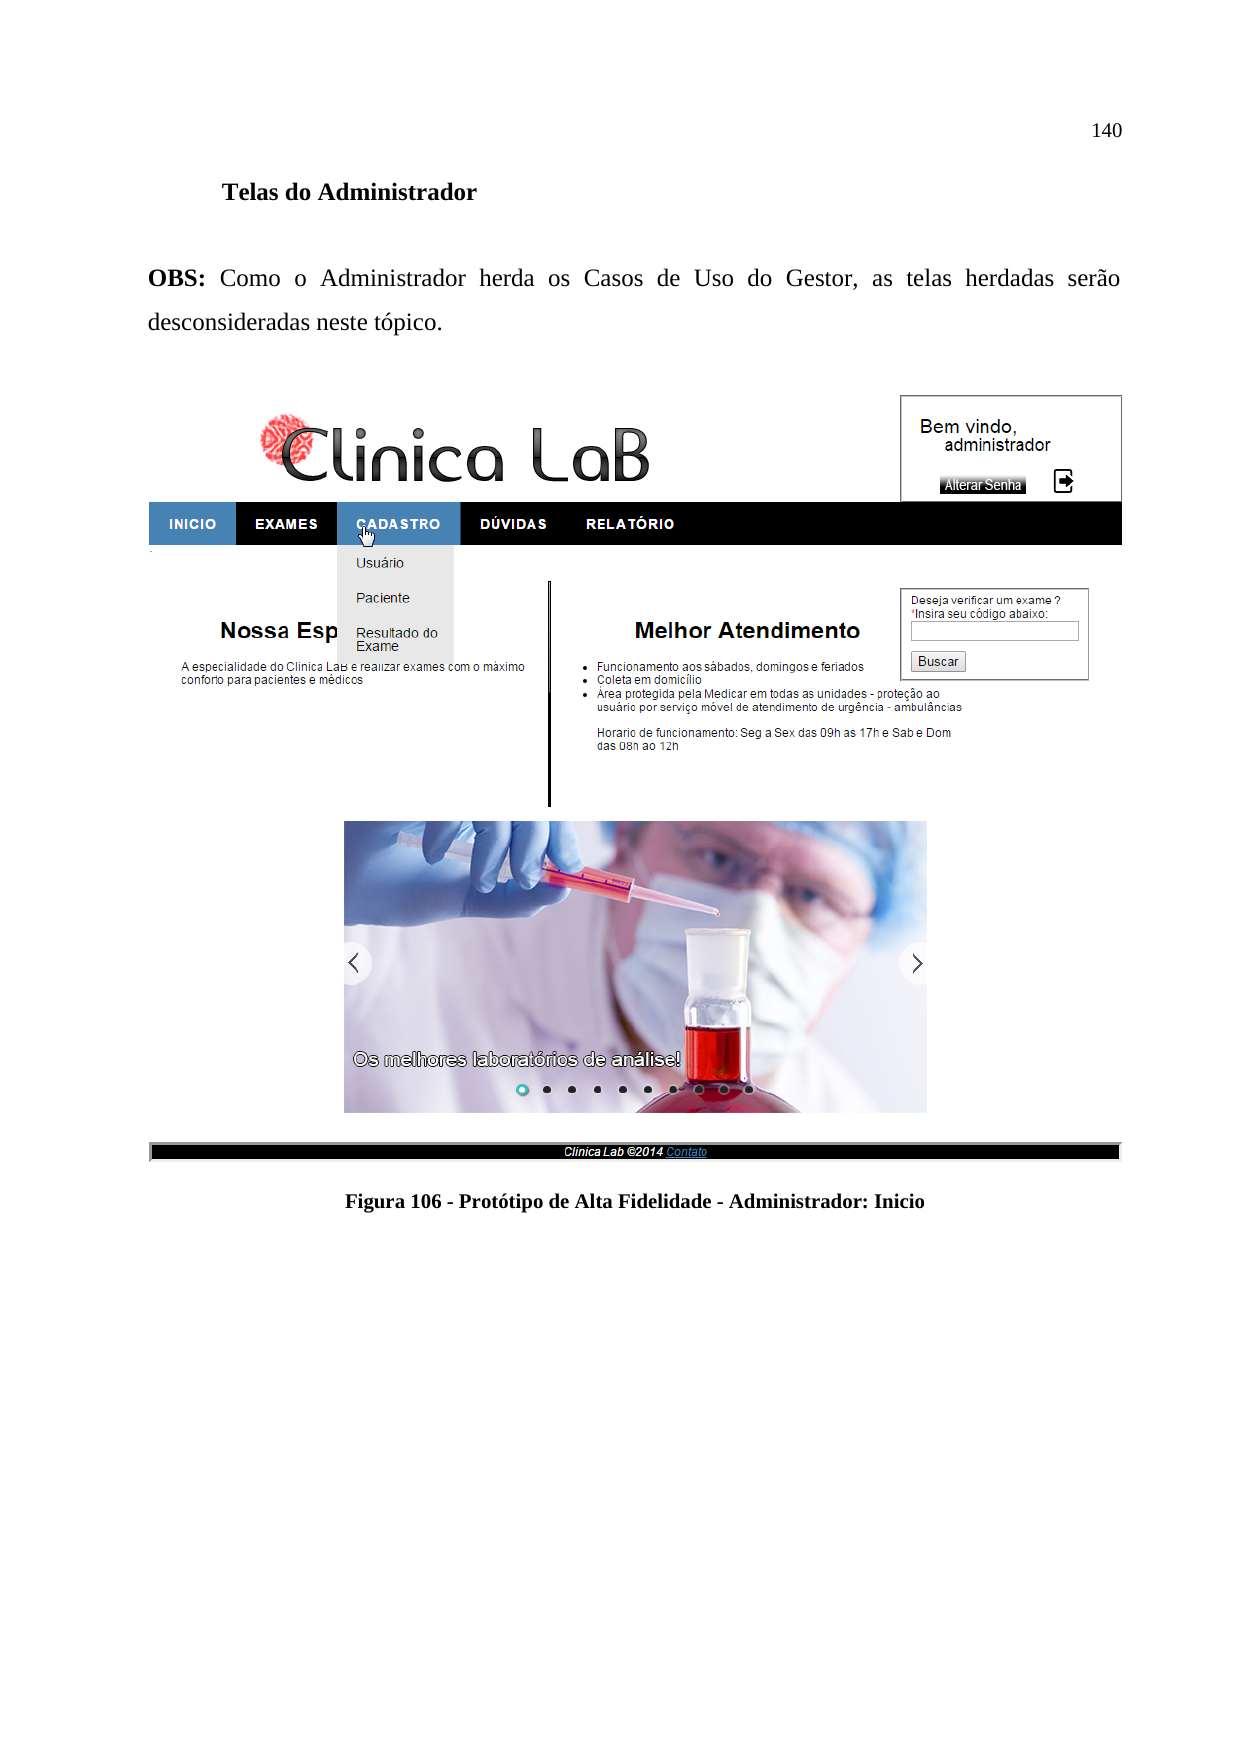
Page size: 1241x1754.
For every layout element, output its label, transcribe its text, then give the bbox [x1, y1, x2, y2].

picture [147, 392, 1123, 1163]
text Telas do Administrador [222, 177, 1122, 206]
text OBS: Como o Administrador herda os Casos de Uso do Gestor, as telas herdadas serão desconsideradas neste tópico. [148, 263, 1122, 335]
